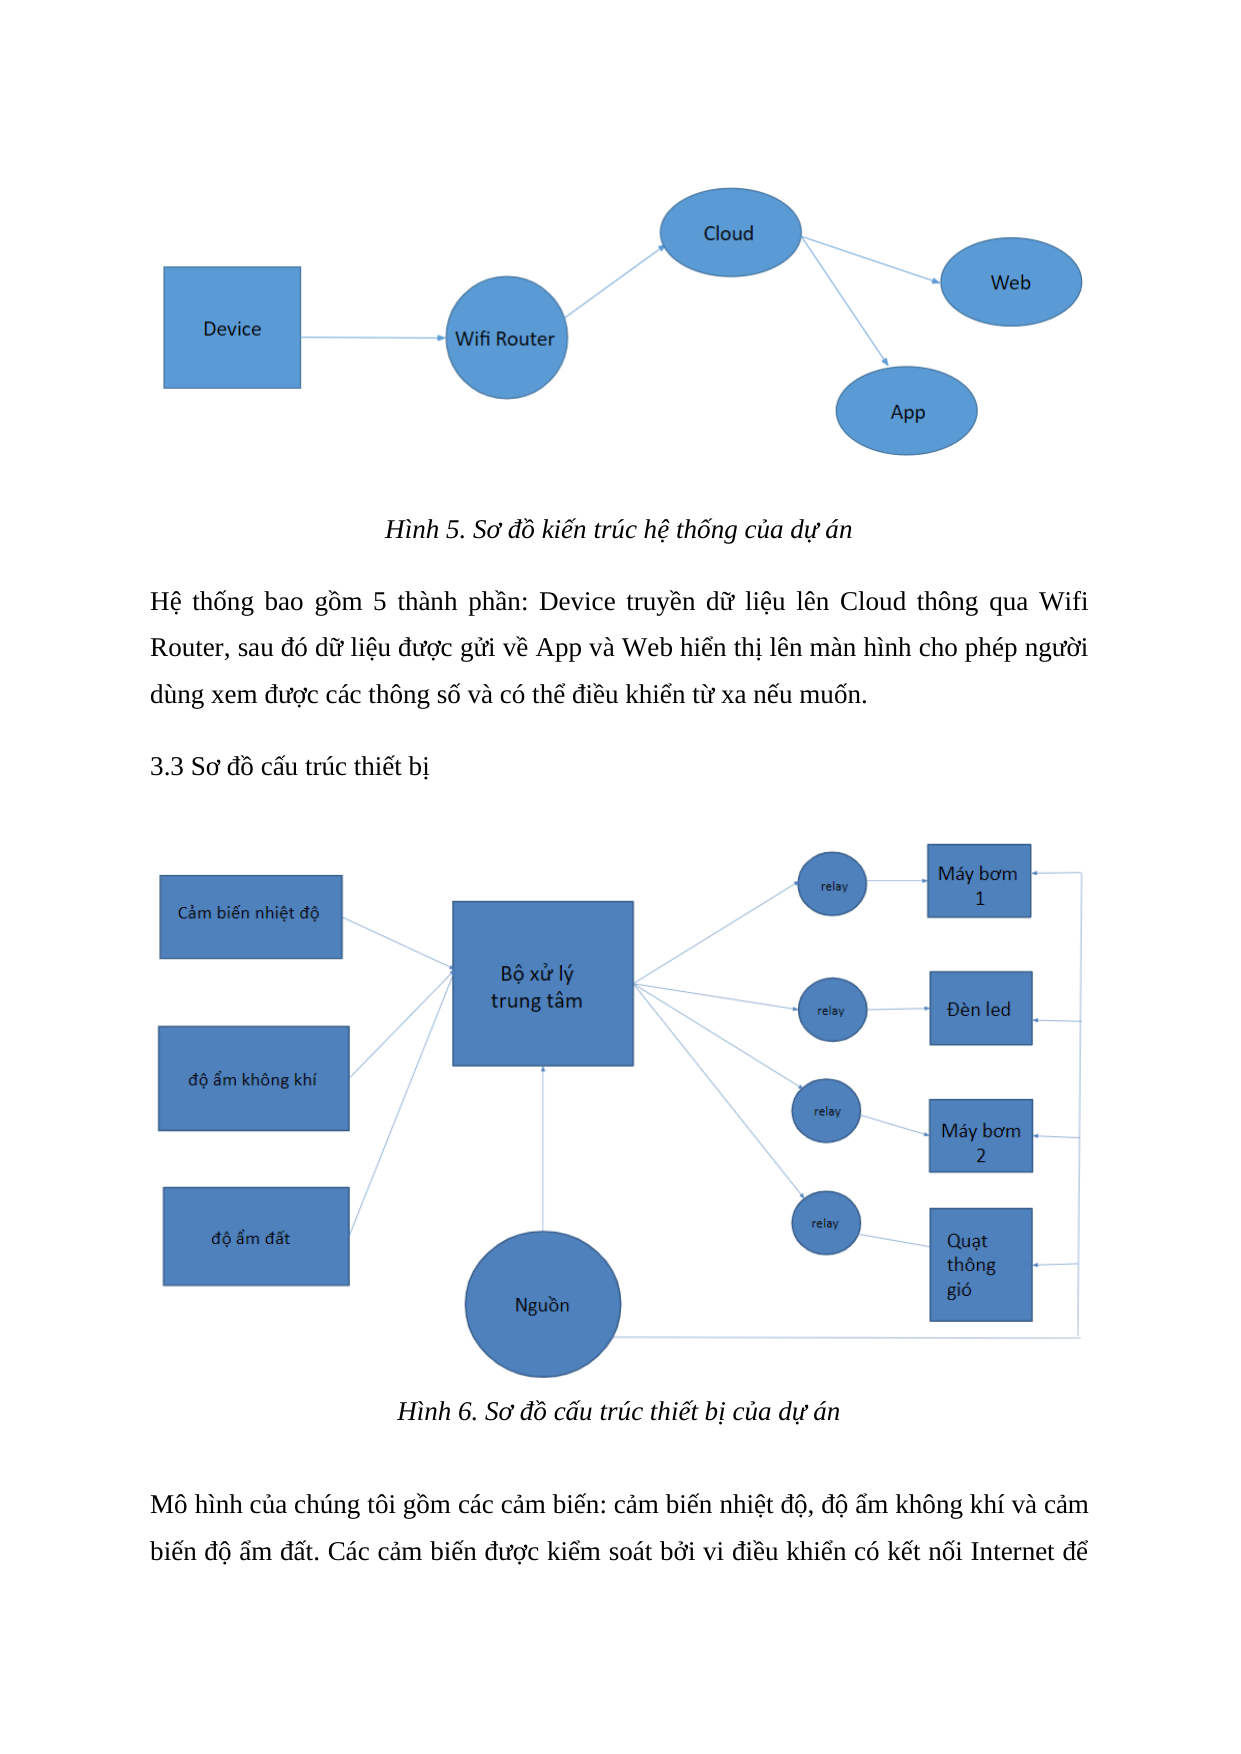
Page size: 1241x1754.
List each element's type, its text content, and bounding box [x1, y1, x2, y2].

subtitle 3.3 Sơ đồ cấu trúc thiết bị [150, 750, 1090, 781]
text Hệ thống bao gồm 5 thành phần: Device truyền dữ liệu lên Cloud thông qua Wifi Router, sau đó dữ liệu được gửi về App và Web hiển thị lên màn hình cho phép người dùng xem được các thông số và có thể điều khiển từ xa nếu muốn. [150, 585, 1090, 709]
text Hình 5. Sơ đồ kiến trúc hệ thống của dự án [150, 513, 1090, 544]
text Hình 6. Sơ đồ cấu trúc thiết bị của dự án [150, 1395, 1090, 1426]
picture [150, 150, 1091, 475]
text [150, 1488, 1090, 1566]
picture [150, 821, 1091, 1382]
